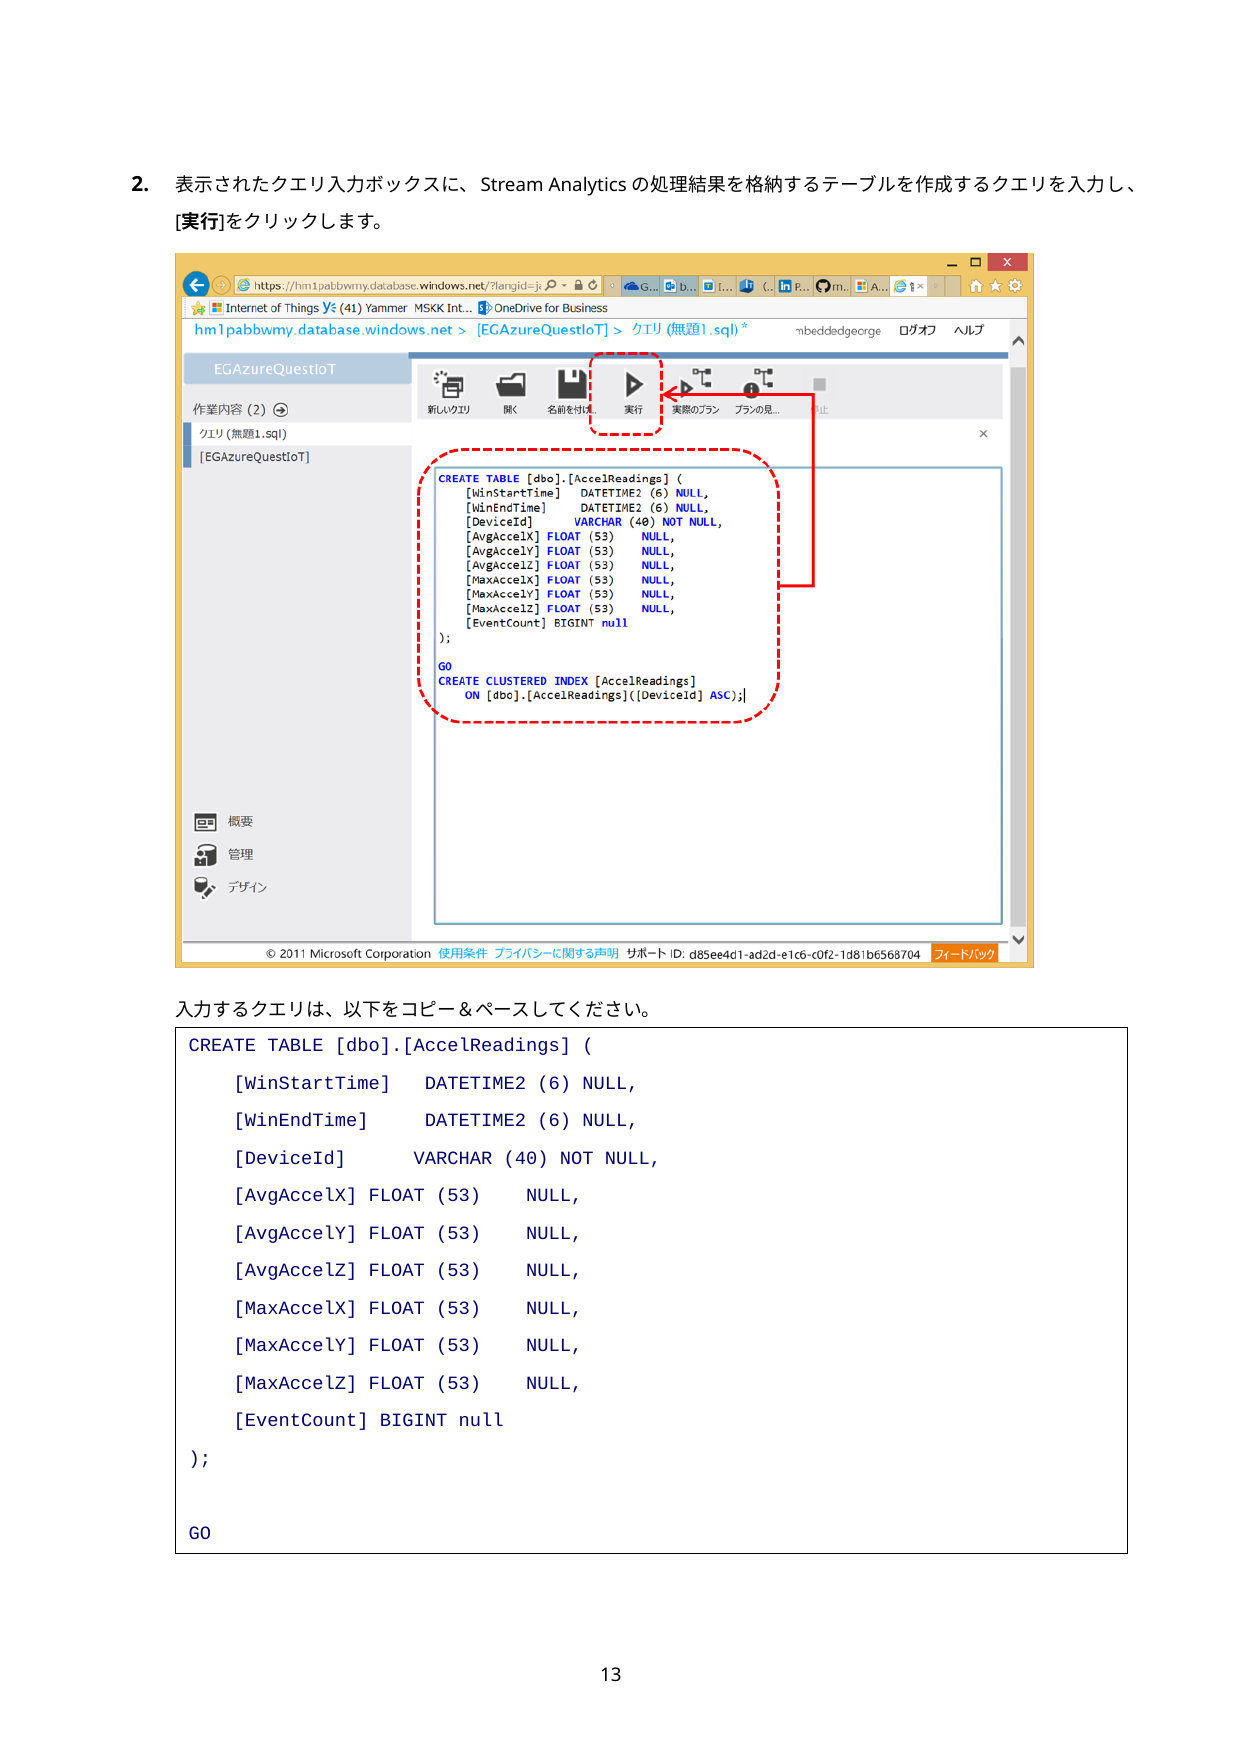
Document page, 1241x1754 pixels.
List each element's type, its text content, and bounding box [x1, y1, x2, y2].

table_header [176, 1028, 1127, 1553]
text 表示されたクエリ入力ボックスに、Stream Analyticsの処理結果を格納するテーブルを作成するクエリを入力し、[実行]をクリックします。 [131, 164, 1128, 239]
picture [175, 253, 1046, 968]
